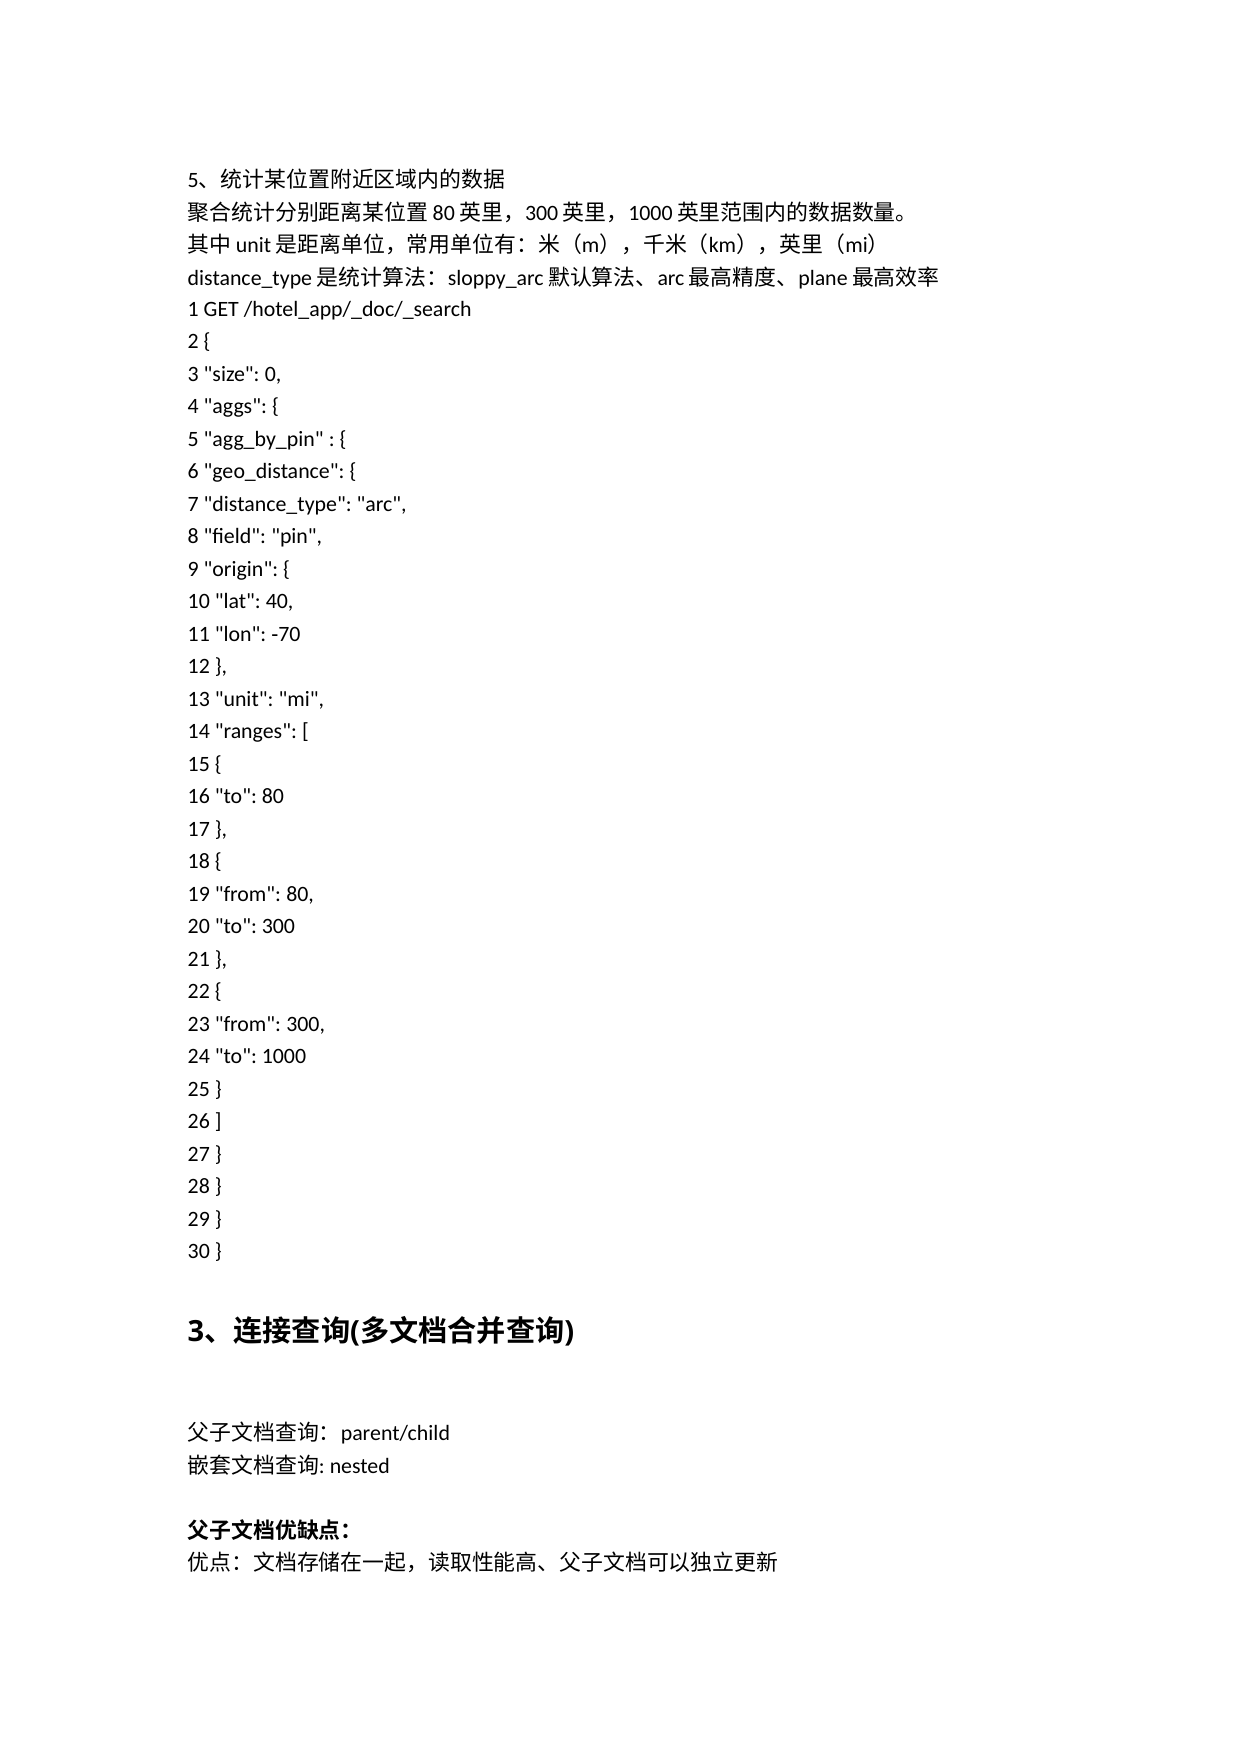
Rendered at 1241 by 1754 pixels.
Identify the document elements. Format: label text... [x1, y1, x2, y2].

list 1 GET /hotel_app/_doc/_search [187, 292, 1053, 324]
list 19 "from": 80, [187, 877, 1053, 909]
list 8 "field": "pin", [187, 519, 1053, 552]
list 优点：文档存储在一起，读取性能高、父子文档可以独立更新 [187, 1545, 1053, 1577]
list 10 "lat": 40, [187, 584, 1053, 617]
list 26 ] [187, 1104, 1053, 1137]
list 24 "to": 1000 [187, 1039, 1053, 1072]
list distance_type是统计算法：sloppy_arc默认算法、arc最高精度、plane最高效率 [187, 259, 1053, 292]
list 5、统计某位置附近区域内的数据 [187, 162, 1053, 194]
list 4 "aggs": { [187, 389, 1053, 422]
subtitle 3、连接查询(多文档合并查询) [187, 1296, 1053, 1361]
list 聚合统计分别距离某位置80英里，300英里，1000英里范围内的数据数量。 [187, 194, 1053, 227]
list 13 "unit": "mi", [187, 682, 1053, 714]
list 25 } [187, 1072, 1053, 1104]
list 29 } [187, 1202, 1053, 1234]
list 父子文档优缺点： [187, 1512, 1053, 1545]
list 6 "geo_distance": { [187, 454, 1053, 487]
list 5 "agg_by_pin" : { [187, 422, 1053, 454]
list 7 "distance_type": "arc", [187, 487, 1053, 519]
list 14 "ranges": [ [187, 714, 1053, 747]
list 21 }, [187, 942, 1053, 974]
list 20 "to": 300 [187, 909, 1053, 942]
list 11 "lon": ‐70 [187, 617, 1053, 649]
list 12 }, [187, 649, 1053, 682]
list 其中unit是距离单位，常用单位有：米（m），千米（km），英里（mi） [187, 227, 1053, 259]
list 15 { [187, 747, 1053, 779]
list 27 } [187, 1137, 1053, 1169]
list 16 "to": 80 [187, 779, 1053, 812]
list 2 { [187, 324, 1053, 357]
list 28 } [187, 1169, 1053, 1202]
list 17 }, [187, 812, 1053, 844]
list 嵌套文档查询: nested [187, 1447, 1053, 1480]
list 18 { [187, 844, 1053, 877]
list 父子文档查询：parent/child [187, 1415, 1053, 1447]
list 22 { [187, 974, 1053, 1007]
list 9 "origin": { [187, 552, 1053, 584]
list 3 "size": 0, [187, 357, 1053, 389]
list 23 "from": 300, [187, 1007, 1053, 1039]
list 30 } [187, 1234, 1053, 1267]
